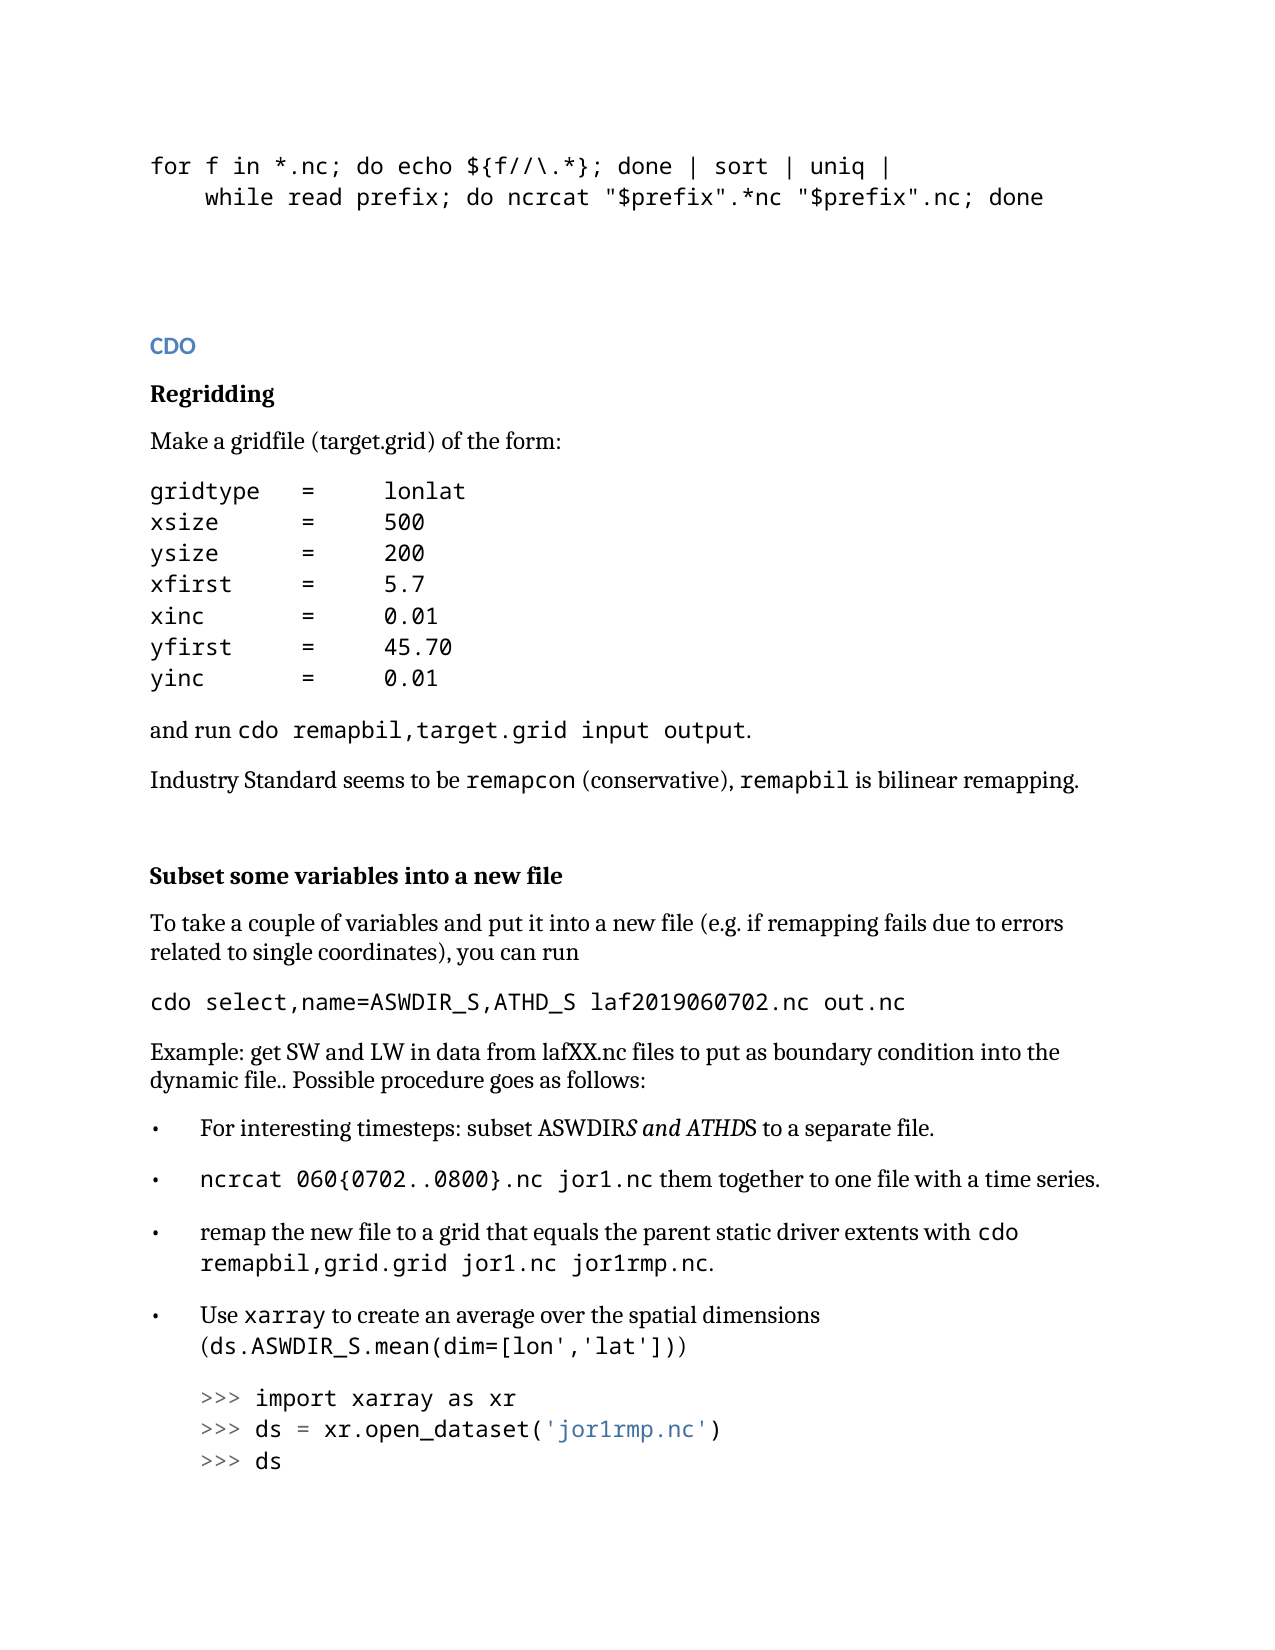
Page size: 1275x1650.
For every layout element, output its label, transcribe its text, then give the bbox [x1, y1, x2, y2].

subtitle CDO [150, 330, 1125, 361]
text Subset some variables into a new file [150, 862, 1125, 891]
text To take a couple of variables and put it into a new file (e.g. if remapping fails due to errors related to single coordinates), you can run [150, 909, 1125, 967]
text Industry Standard seems to be remapcon (conservative), remapbil is bilinear remapping. [150, 764, 1125, 796]
text Example: get SW and LW in data from lafXX.nc files to put as boundary condition into the dynamic file.. Possible procedure goes as follows: [150, 1038, 1125, 1095]
list ncrcat 060{0702..0800}.nc jor1.nc them together to one file with a time series. [150, 1163, 1125, 1195]
text Regridding [150, 380, 1125, 408]
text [150, 150, 1125, 212]
text and run cdo remapbil,target.grid input output. [150, 714, 1125, 746]
text Make a gridfile (target.grid) of the form: [150, 427, 1125, 456]
list remap the new file to a grid that equals the parent static driver extents with cdo remapbil,grid.grid jor1.nc jor1rmp.nc. [150, 1216, 1125, 1278]
text cdo select,name=ASWDIR_S,ATHD_S laf2019060702.nc out.nc [150, 986, 1125, 1017]
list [150, 1382, 1125, 1476]
text gridtype = lonlat xsize = 500 ysize = 200 xfirst = 5.7 xinc = 0.01 yfirst = 45.70 yinc = 0.01 [150, 475, 1125, 693]
list Use xarray to create an average over the spatial dimensions (ds.ASWDIR_S.mean(dim=[lon','lat'])) [150, 1299, 1125, 1361]
list For interesting timesteps: subset ASWDIRS and ATHDS to a separate file. [150, 1114, 1125, 1143]
